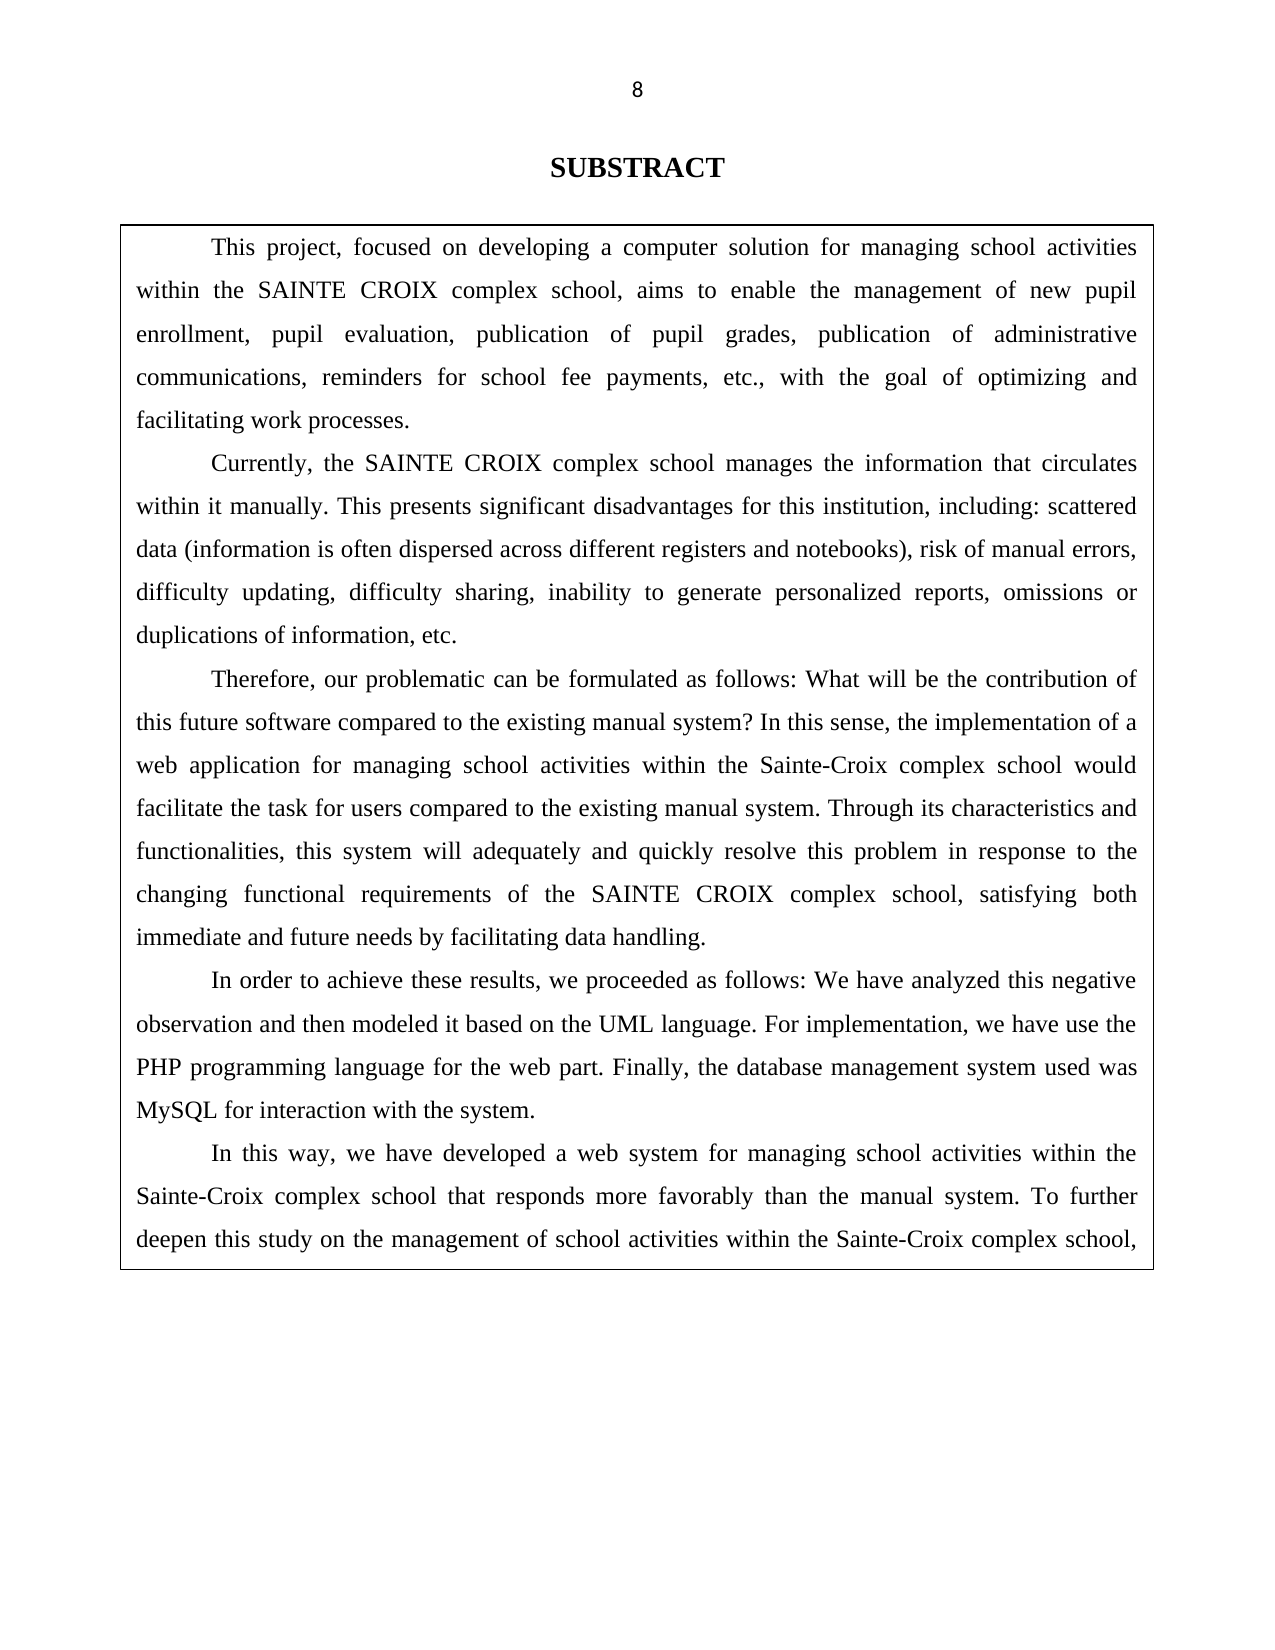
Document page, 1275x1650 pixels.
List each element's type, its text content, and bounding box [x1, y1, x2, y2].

text SUBSTRACT [150, 150, 1125, 183]
